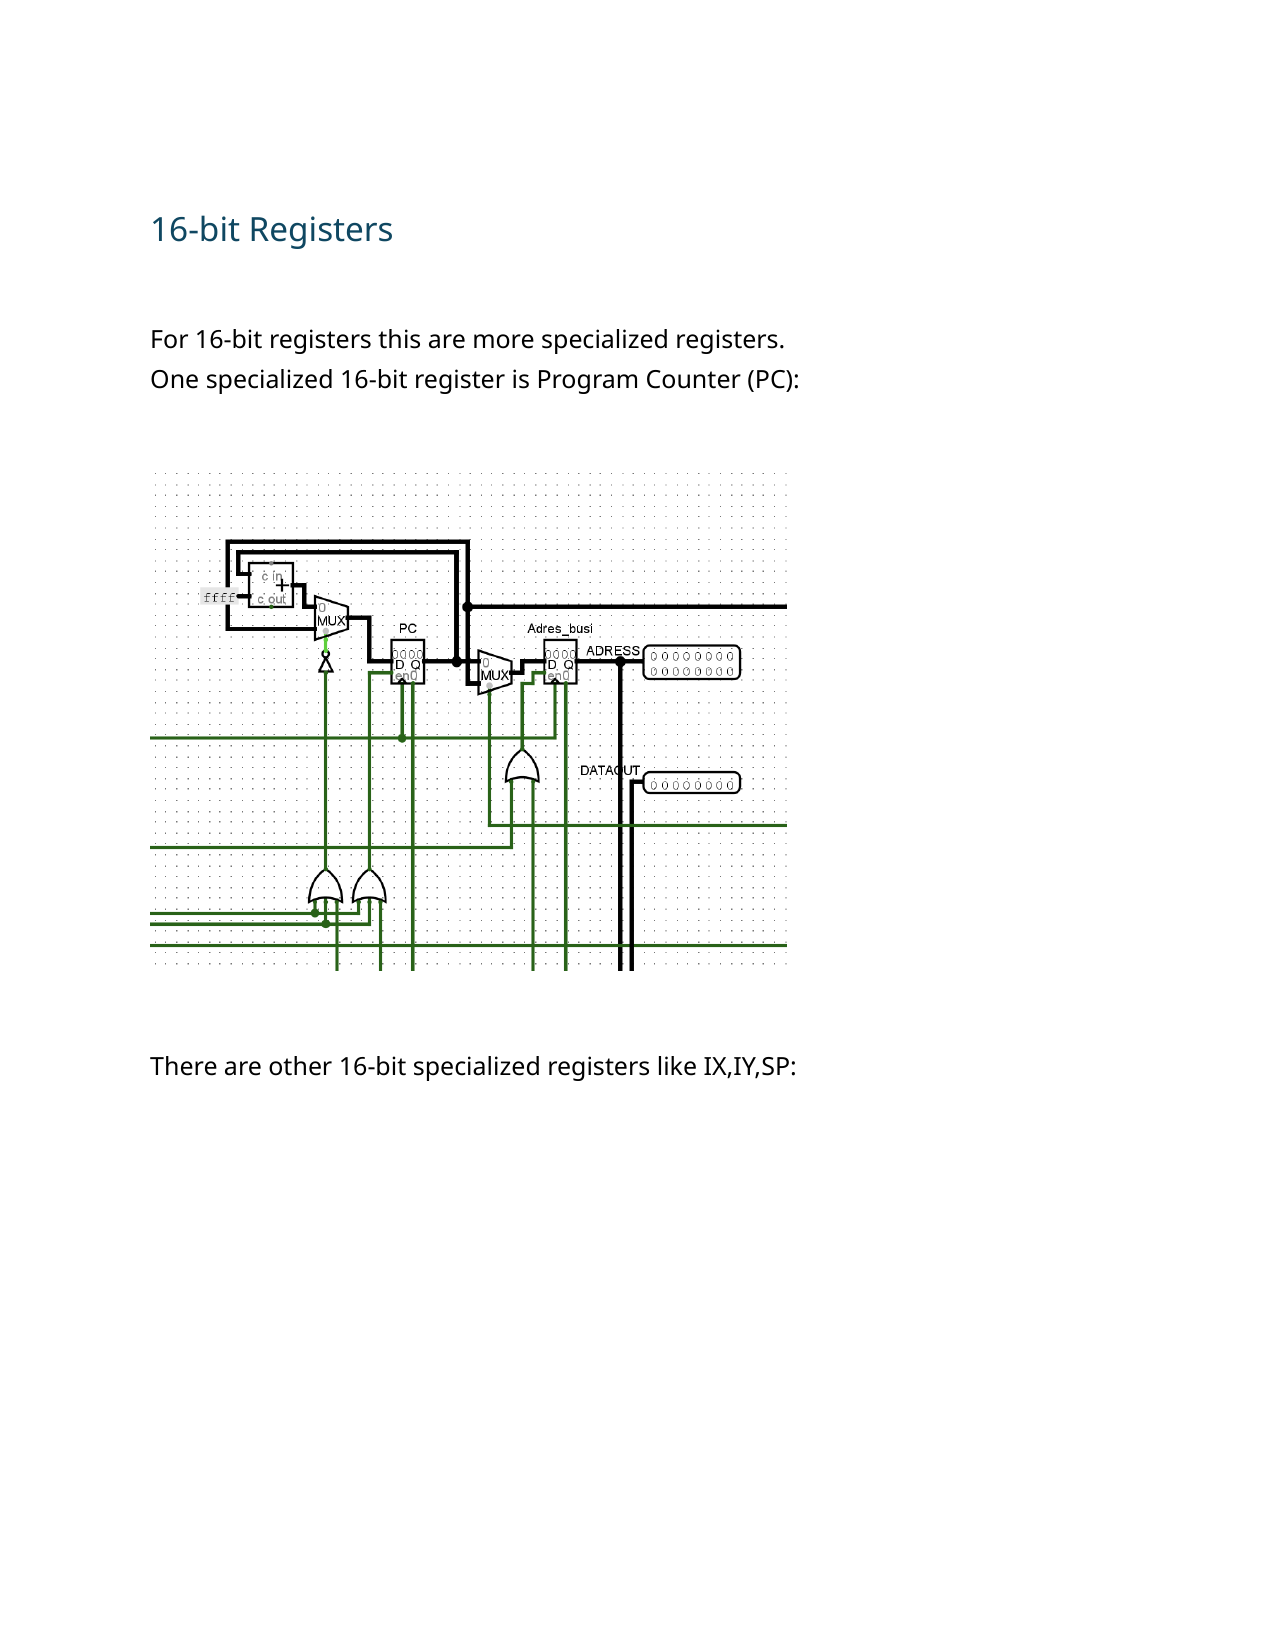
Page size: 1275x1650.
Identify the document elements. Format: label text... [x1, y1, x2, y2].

picture [150, 473, 787, 971]
subtitle 16-bit Registers [150, 206, 1125, 251]
text For 16-bit registers this are more specialized registers. One specialized 16-bit register is Program Counter (PC): [150, 322, 1125, 395]
text There are other 16-bit specialized registers like IX,IY,SP: [150, 1048, 1125, 1083]
